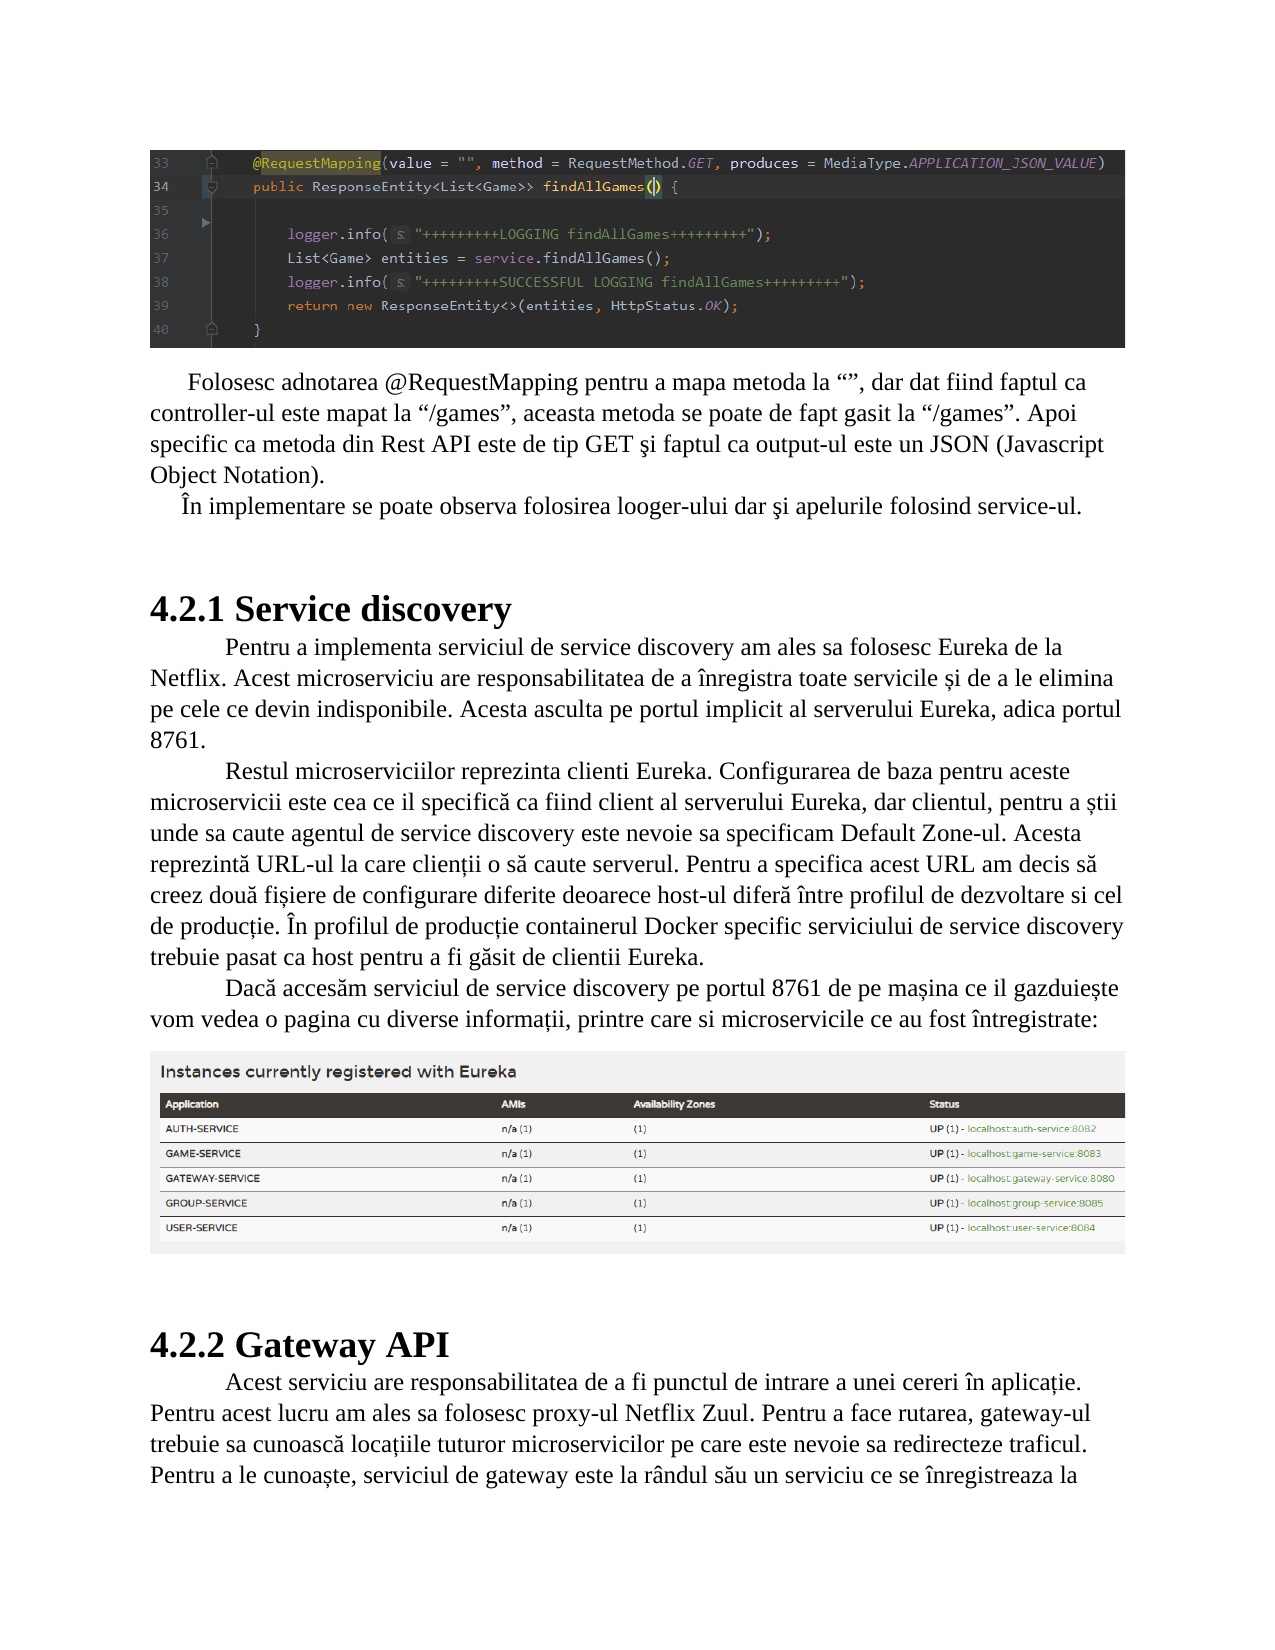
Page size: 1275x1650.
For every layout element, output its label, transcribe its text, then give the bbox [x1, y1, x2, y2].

text 4.2.1 Service discovery Pentru a implementa serviciul de service discovery am ales sa folosesc Eureka de la Netflix. Acest microserviciu are responsabilitatea de a înregistra toate servicile și de a le elimina pe cele ce devin indisponibile. Acesta asculta pe portul implicit al serverului Eureka, adica portul 8761. Restul microserviciilor reprezinta clienti Eureka. Configurarea de baza pentru aceste microservicii este cea ce il specifică ca fiind client al serverului Eureka, dar clientul, pentru a știi unde sa caute agentul de service discovery este nevoie sa specificam Default Zone-ul. Acesta reprezintă URL-ul la care clienții o să caute serverul. Pentru a specifica acest URL am decis să creez două fișiere de configurare diferite deoarece host-ul diferă între profilul de dezvoltare si cel de producție. În profilul de producție containerul Docker specific serviciului de service discovery trebuie pasat ca host pentru a fi găsit de clientii Eureka. Dacă accesăm serviciul de service discovery pe portul 8761 de pe mașina ce il gazduiește vom vedea o pagina cu diverse informații, printre care si microservicile ce au fost întregistrate: [150, 586, 1125, 1033]
picture [150, 1051, 1125, 1254]
picture [150, 150, 1125, 348]
text Folosesc adnotarea @RequestMapping pentru a mapa metoda la “”, dar dat fiind faptul ca controller-ul este mapat la “/games”, aceasta metoda se poate de fapt gasit la “/games”. Apoi specific ca metoda din Rest API este de tip GET şi faptul ca output-ul este un JSON (Javascript Object Notation). În implementare se poate observa folosirea looger-ului dar şi apelurile folosind service-ul. [150, 367, 1125, 519]
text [150, 1322, 1125, 1489]
